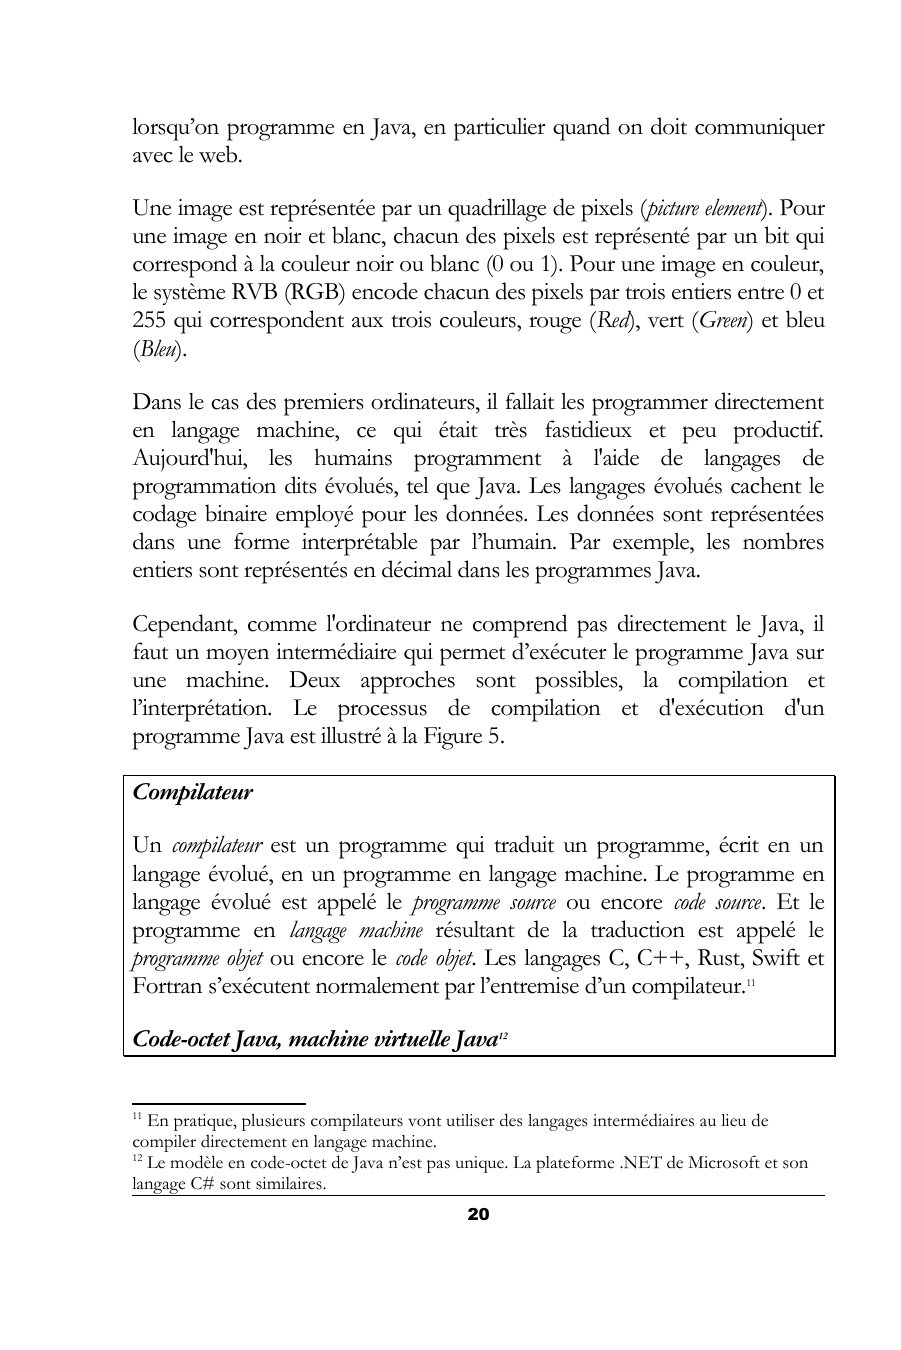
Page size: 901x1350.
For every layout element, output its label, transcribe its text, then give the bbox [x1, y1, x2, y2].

text Un compilateur est un programme qui traduit un programme, écrit en un langage évolué, en un programme en langage machine. Le programme en langage évolué est appelé le programme source ou encore code source. Et le programme en langage machine résultant de la traduction est appelé le programme objet ou encore le code objet. Les langages C, C++, Rust, Swift et Fortran s’exécutent normalement par l’entremise d’un compilateur. [124, 828, 834, 1000]
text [132, 112, 825, 169]
text Une image est représentée par un quadrillage de pixels (picture element). Pour une image en noir et blanc, chacun des pixels est représenté par un bit qui correspond à la couleur noir ou blanc (0 ou 1). Pour une image en couleur, le système RVB (RGB) encode chacun des pixels par trois entiers entre 0 et 255 qui correspondent aux trois couleurs, rouge (Red), vert (Green) et bleu (Bleu). [132, 194, 825, 362]
text Cependant, comme l'ordinateur ne comprend pas directement le Java, il faut un moyen intermédiaire qui permet d’exécuter le programme Java sur une machine. Deux approches sont possibles, la compilation et l’interprétation. Le processus de compilation et d'exécution d'un programme Java est illustré à la Figure 5. [132, 609, 825, 750]
text Dans le cas des premiers ordinateurs, il fallait les programmer directement en langage machine, ce qui était très fastidieux et peu productif. Aujourd'hui, les humains programment à l'aide de langages de programmation dits évolués, tel que Java. Les langages évolués cachent le codage binaire employé pour les données. Les données sont représentées dans une forme interprétable par l’humain. Par exemple, les nombres entiers sont représentés en décimal dans les programmes Java. [132, 387, 825, 584]
text Code-octet Java, machine virtuelle Java [124, 1022, 834, 1055]
text Compilateur [124, 776, 834, 806]
